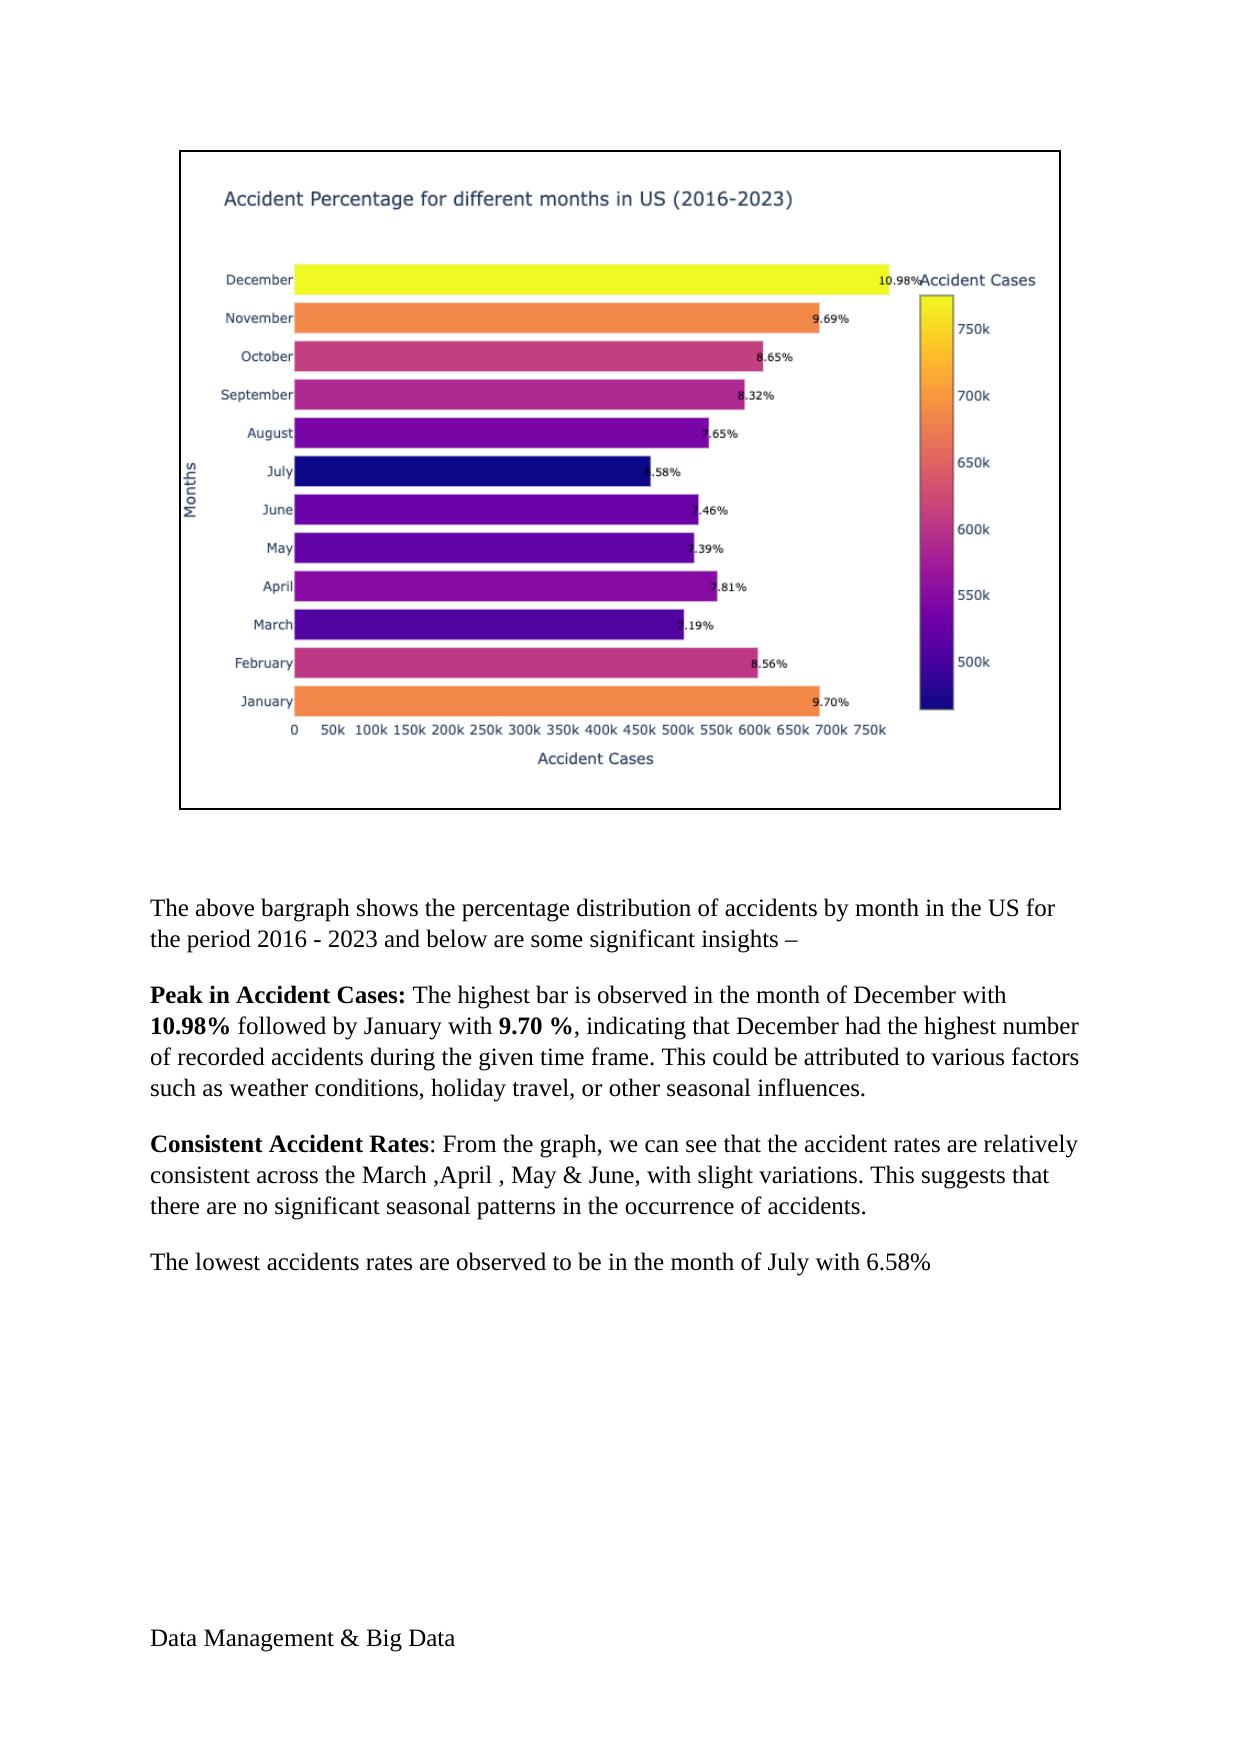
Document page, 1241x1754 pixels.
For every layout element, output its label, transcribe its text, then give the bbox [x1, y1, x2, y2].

text The above bargraph shows the percentage distribution of accidents by month in the US for the period 2016 - 2023 and below are some significant insights – [150, 893, 1090, 953]
picture [181, 152, 1059, 808]
text Consistent Accident Rates: From the graph, we can see that the accident rates are relatively consistent across the March ,April , May & June, with slight variations. This suggests that there are no significant seasonal patterns in the occurrence of accidents. [150, 1129, 1090, 1220]
text The lowest accidents rates are observed to be in the month of July with 6.58% [150, 1247, 1090, 1276]
text Peak in Accident Cases: The highest bar is observed in the month of December with 10.98% followed by January with 9.70 %, indicating that December had the highest number of recorded accidents during the given time frame. This could be attributed to various factors such as weather conditions, holiday travel, or other seasonal influences. [150, 980, 1090, 1102]
